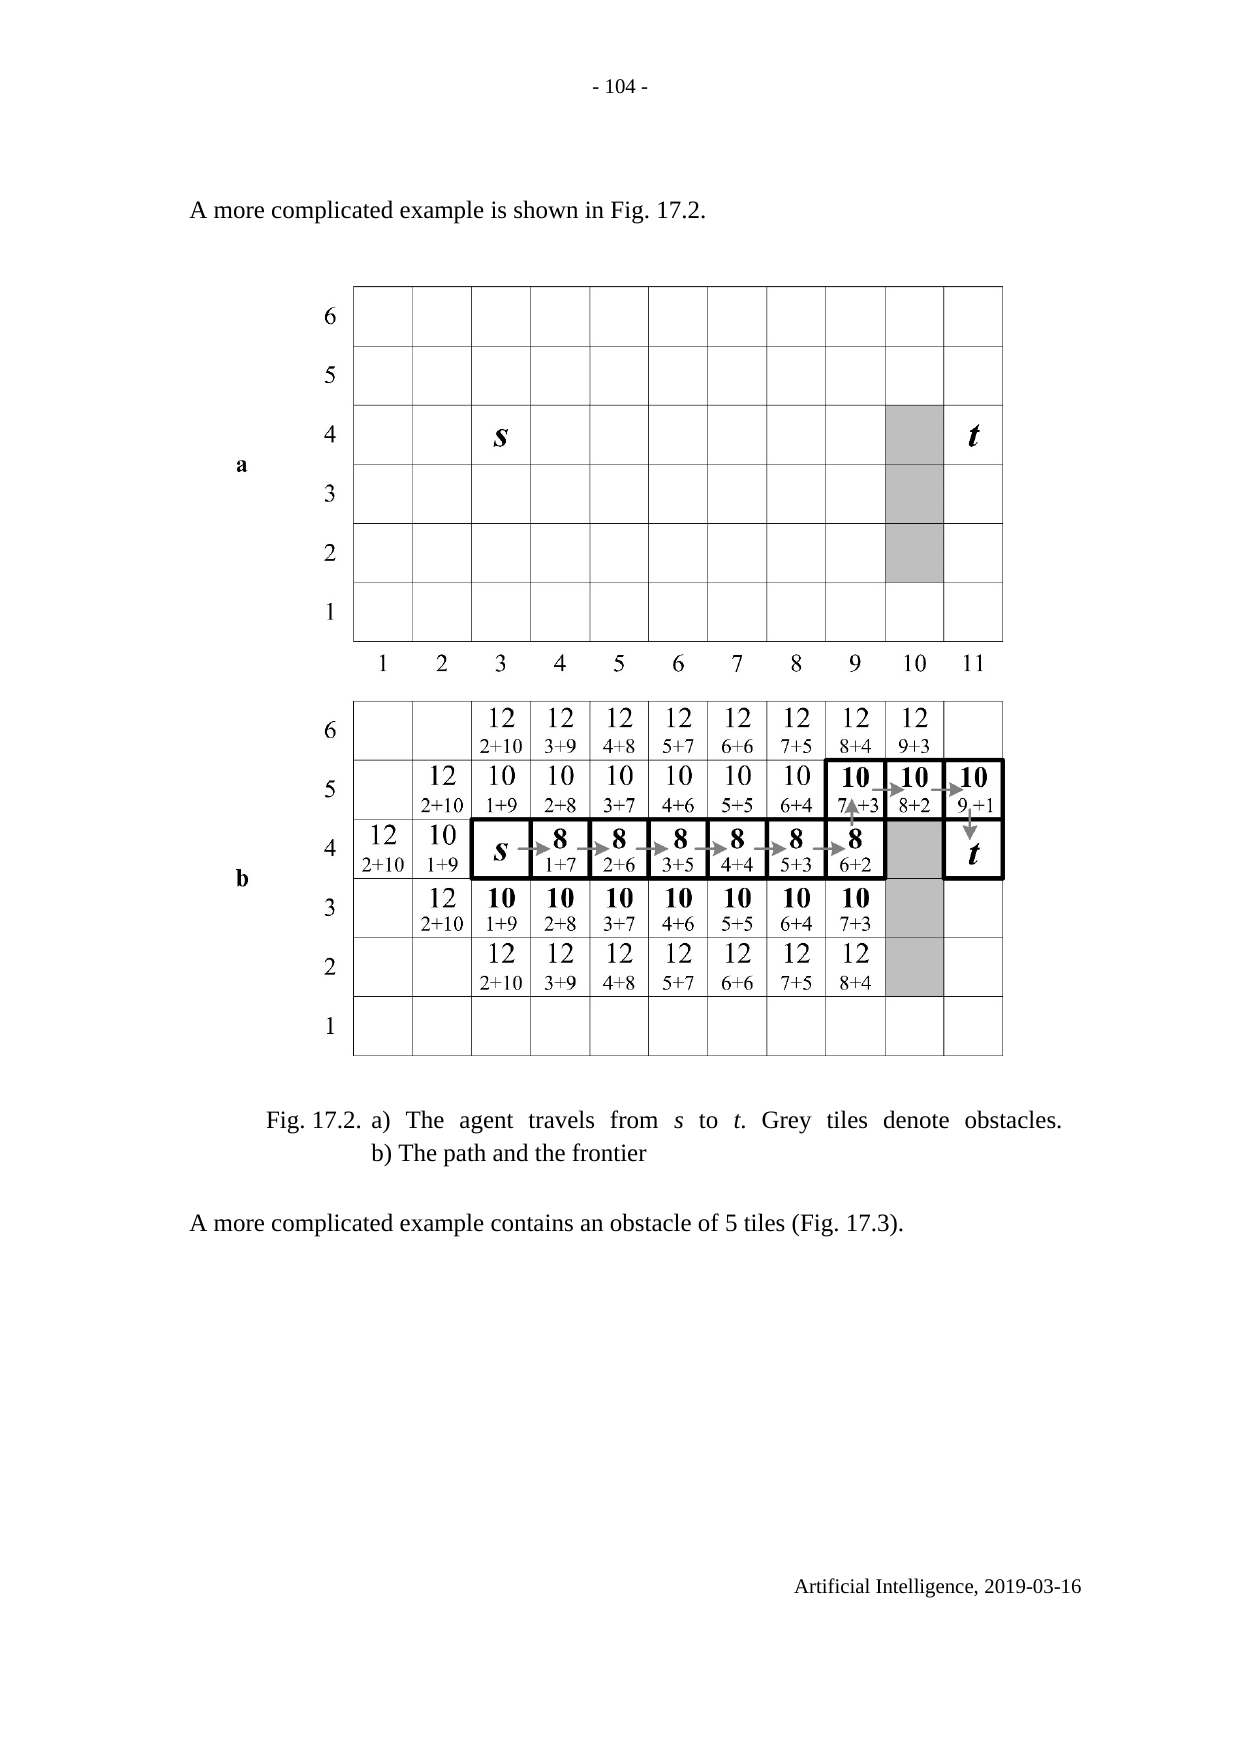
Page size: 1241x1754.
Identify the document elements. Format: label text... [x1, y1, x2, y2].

text A more complicated example contains an obstacle of 5 tiles (Fig. 17.3). [148, 1208, 1092, 1237]
text Fig. 17.2. a) The agent travels from s to t. Grey tiles denote obstacles. b) The path and the frontier [266, 1105, 1063, 1167]
text A more complicated example is shown in Fig. 17.2. [148, 195, 1092, 224]
picture [235, 286, 1005, 1056]
